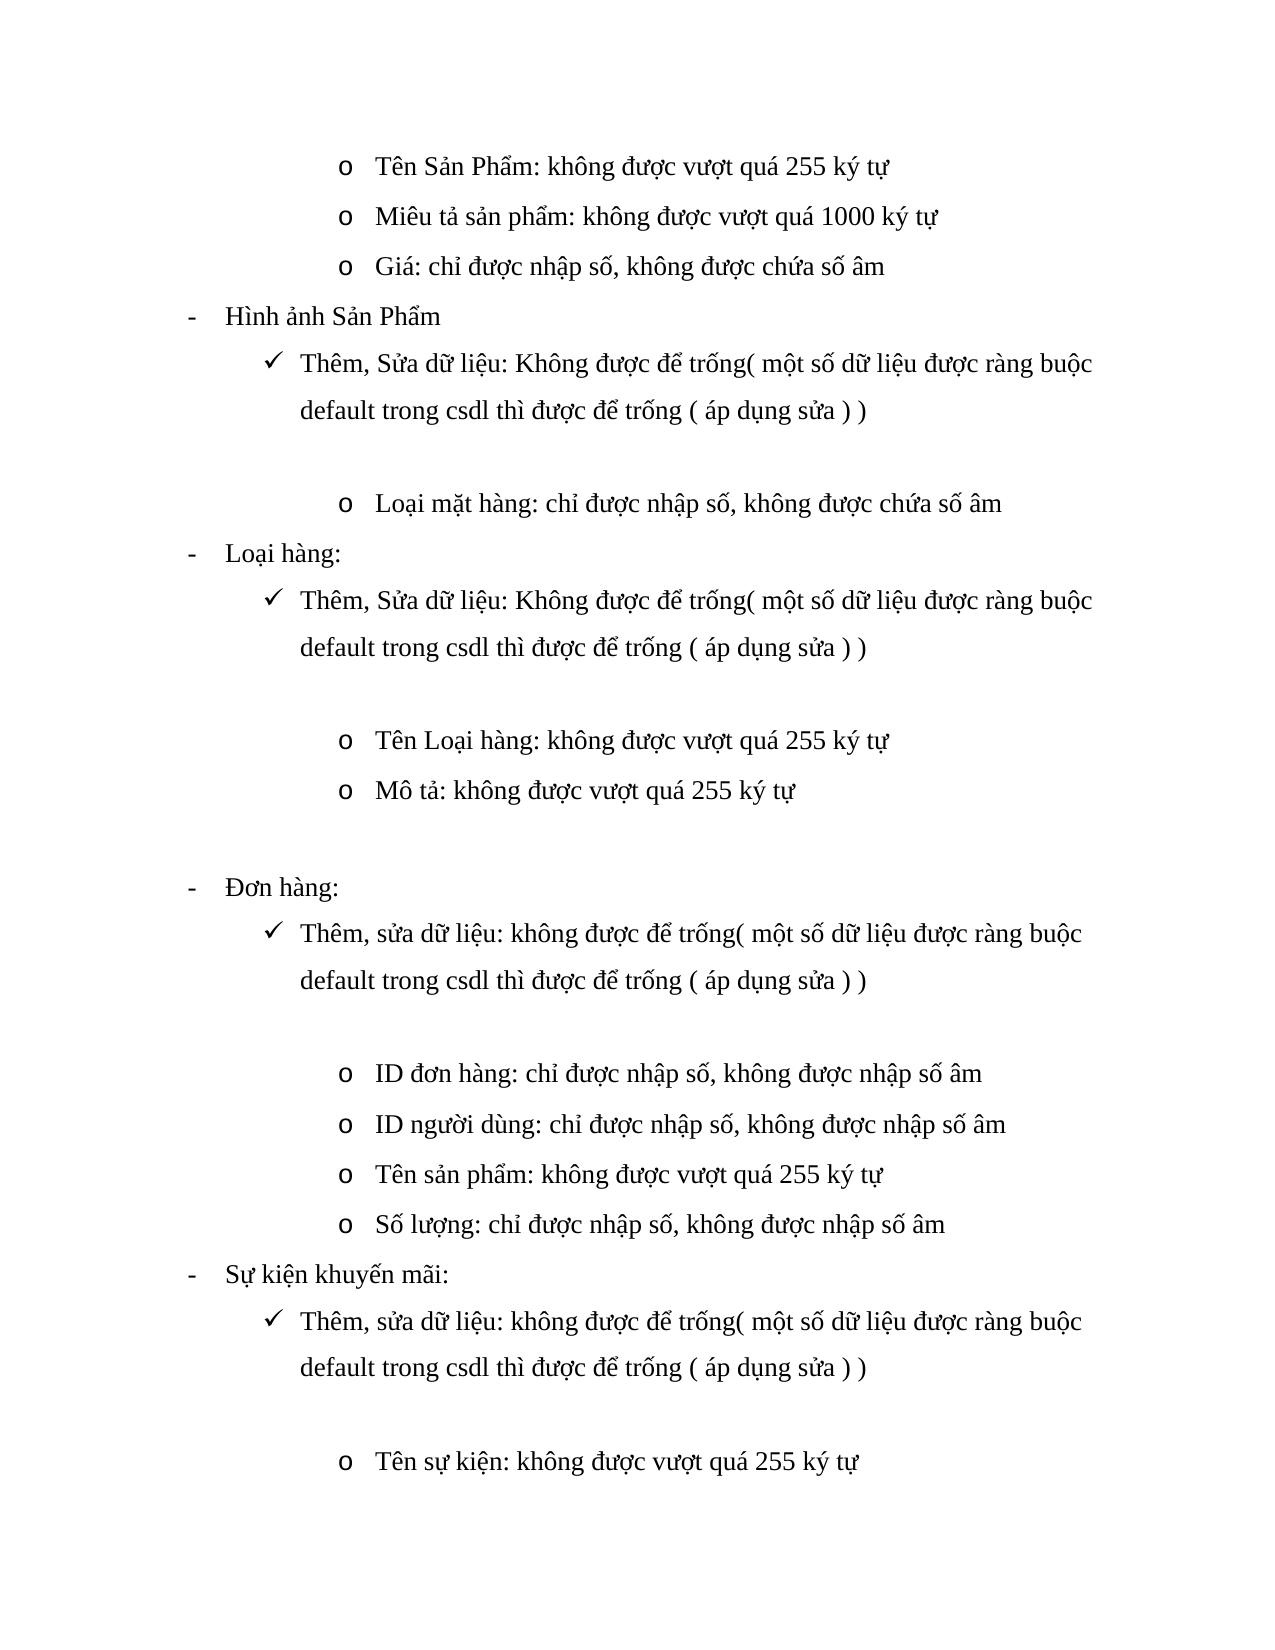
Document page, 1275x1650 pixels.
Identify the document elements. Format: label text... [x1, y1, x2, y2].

list Thêm, sửa dữ liệu: không được để trống( một số dữ liệu được ràng buộc default trong csdl thì được để trống ( áp dụng sửa ) ) [262, 917, 1125, 995]
list Thêm, sửa dữ liệu: không được để trống( một số dữ liệu được ràng buộc default trong csdl thì được để trống ( áp dụng sửa ) ) [262, 1305, 1125, 1383]
list Hình ảnh Sản Phẩm [187, 300, 1125, 331]
list Tên sự kiện: không được vượt quá 255 ký tự [337, 1445, 1125, 1478]
list Loại mặt hàng: chỉ được nhập số, không được chứa số âm [337, 487, 1125, 521]
list Tên sản phẩm: không được vượt quá 255 ký tự [337, 1158, 1125, 1191]
list Tên Sản Phẩm: không được vượt quá 255 ký tự [337, 150, 1125, 183]
list Thêm, Sửa dữ liệu: Không được để trống( một số dữ liệu được ràng buộc default trong csdl thì được để trống ( áp dụng sửa ) ) [262, 584, 1125, 662]
list Mô tả: không được vượt quá 255 ký tự [337, 774, 1125, 807]
list Đơn hàng: [187, 871, 1125, 902]
list ID người dùng: chỉ được nhập số, không được nhập số âm [337, 1108, 1125, 1141]
list Giá: chỉ được nhập số, không được chứa số âm [337, 250, 1125, 284]
list Loại hàng: [187, 537, 1125, 568]
list ID đơn hàng: chỉ được nhập số, không được nhập số âm [337, 1058, 1125, 1091]
list Số lượng: chỉ được nhập số, không được nhập số âm [337, 1208, 1125, 1241]
list Miêu tả sản phẩm: không được vượt quá 1000 ký tự [337, 200, 1125, 233]
list Thêm, Sửa dữ liệu: Không được để trống( một số dữ liệu được ràng buộc default trong csdl thì được để trống ( áp dụng sửa ) ) [262, 347, 1125, 425]
list Tên Loại hàng: không được vượt quá 255 ký tự [337, 724, 1125, 757]
list Sự kiện khuyến mãi: [187, 1258, 1125, 1289]
